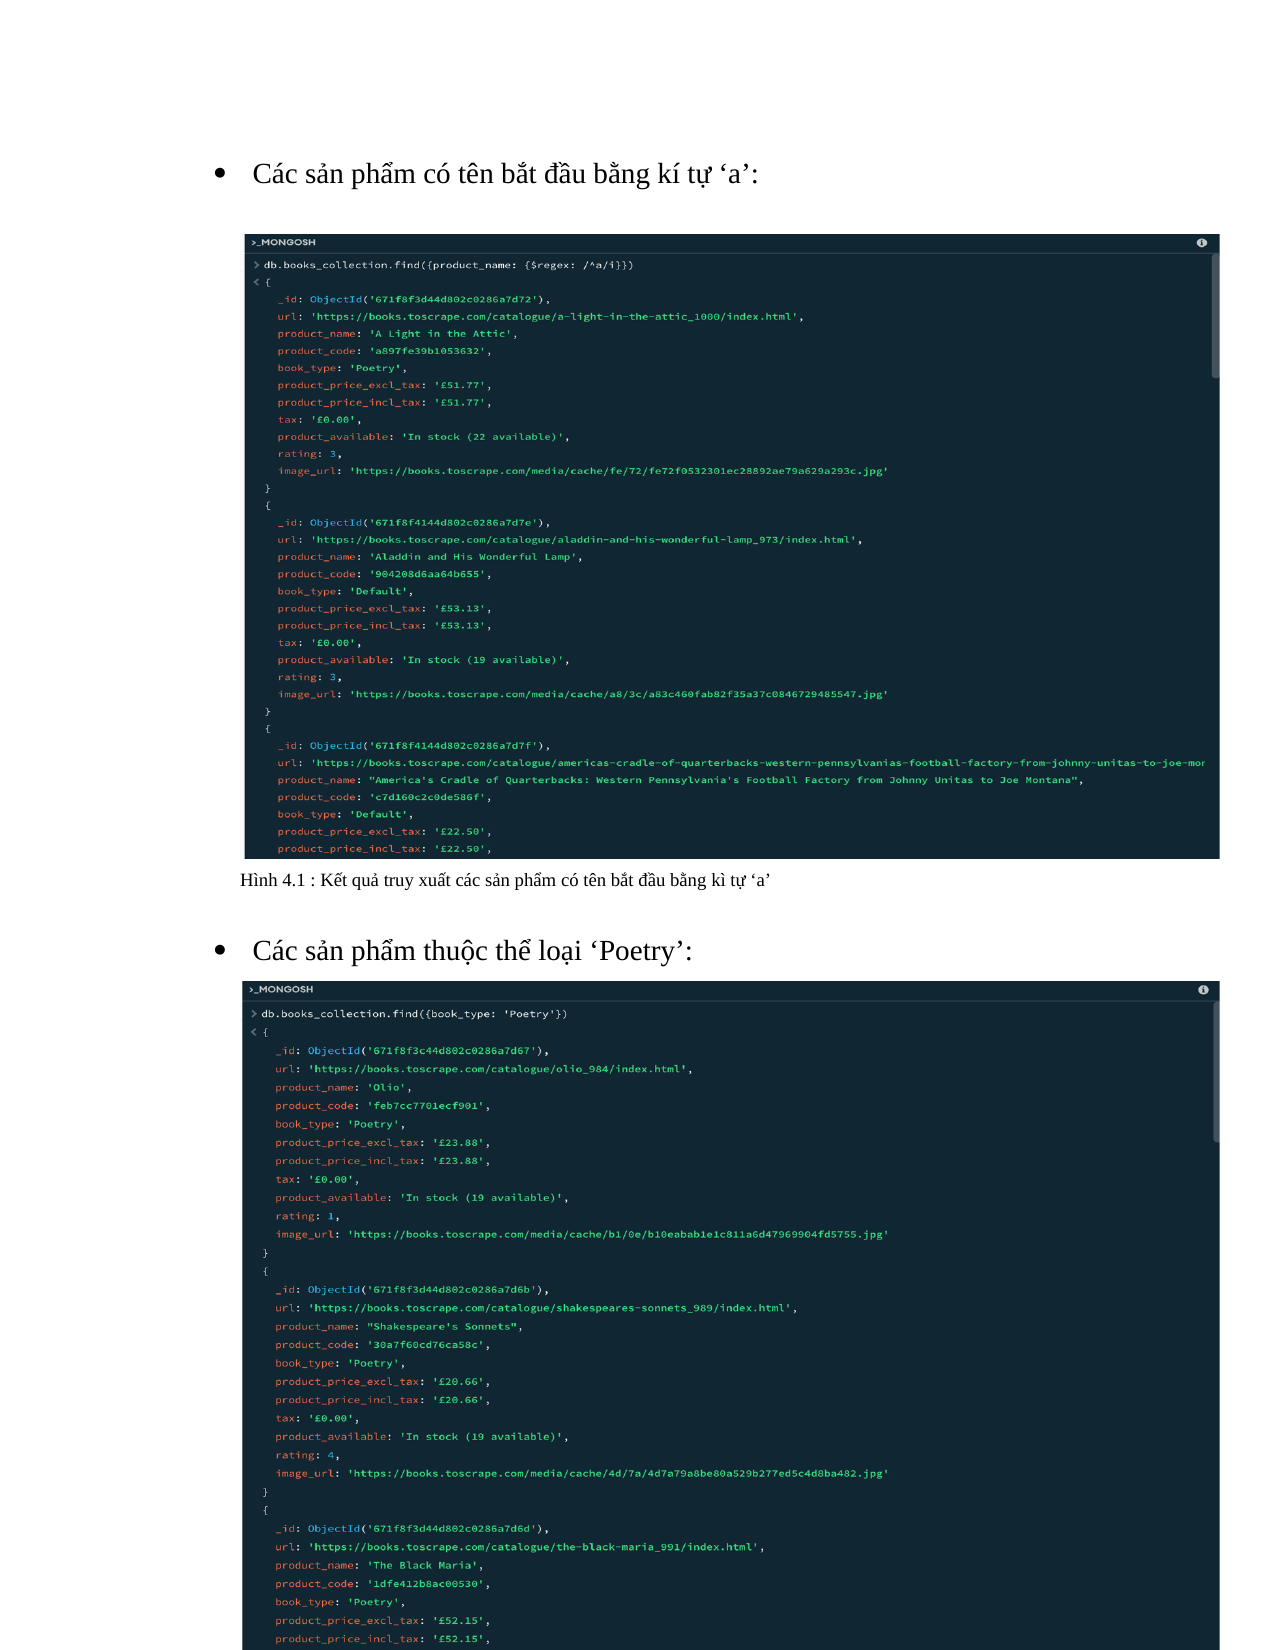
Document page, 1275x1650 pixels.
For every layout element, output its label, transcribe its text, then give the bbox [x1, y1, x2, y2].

picture [240, 981, 1220, 1650]
list Các sản phẩm thuộc thể loại ‘Poetry’: [215, 933, 1157, 967]
picture [240, 234, 1220, 859]
list Các sản phẩm có tên bắt đầu bằng kí tự ‘a’: [215, 157, 1157, 190]
